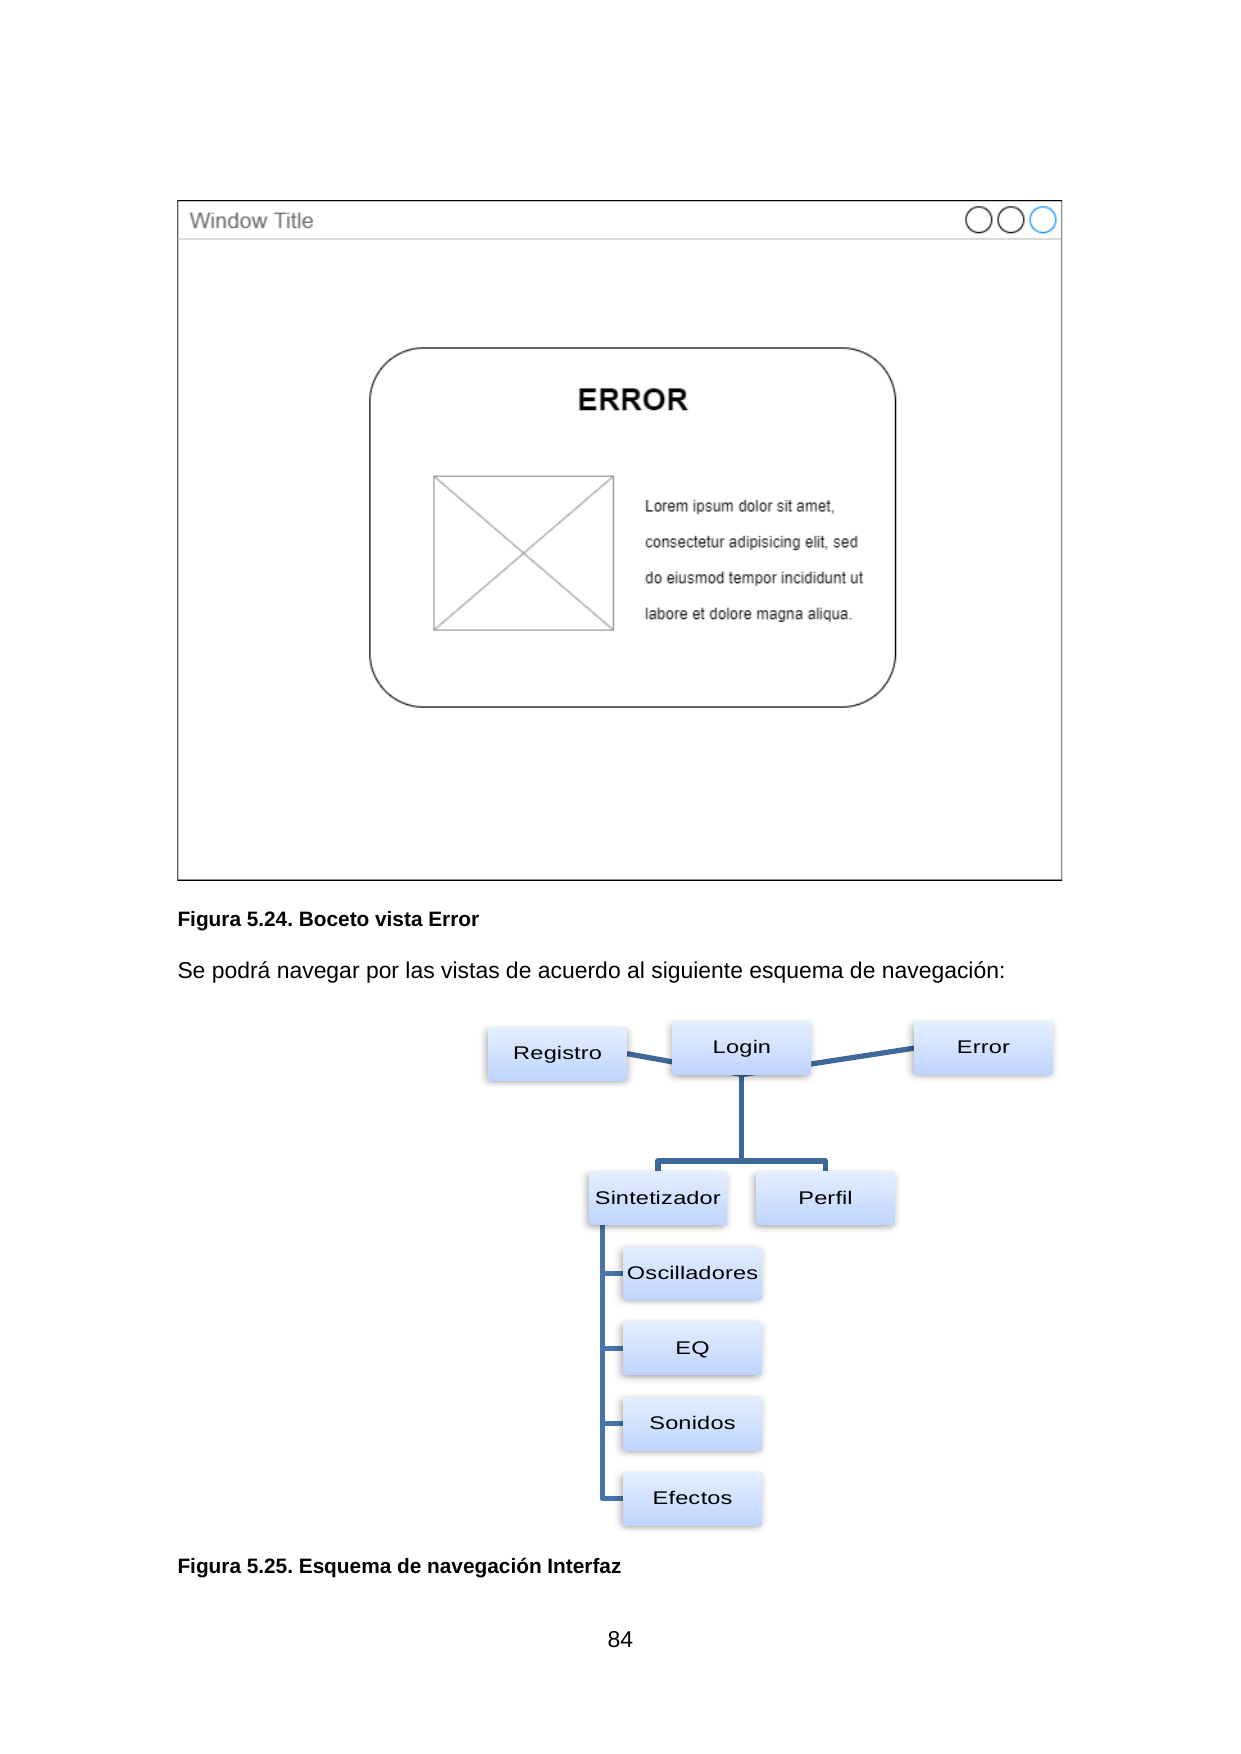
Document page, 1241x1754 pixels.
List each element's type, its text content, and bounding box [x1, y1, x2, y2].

text Figura 5.24. Boceto vista Error [177, 907, 1063, 931]
text Figura 5.25. Esquema de navegación Interfaz [177, 1554, 1063, 1578]
text Se podrá navegar por las vistas de acuerdo al siguiente esquema de navegación: [177, 957, 1063, 984]
picture [177, 200, 1063, 881]
